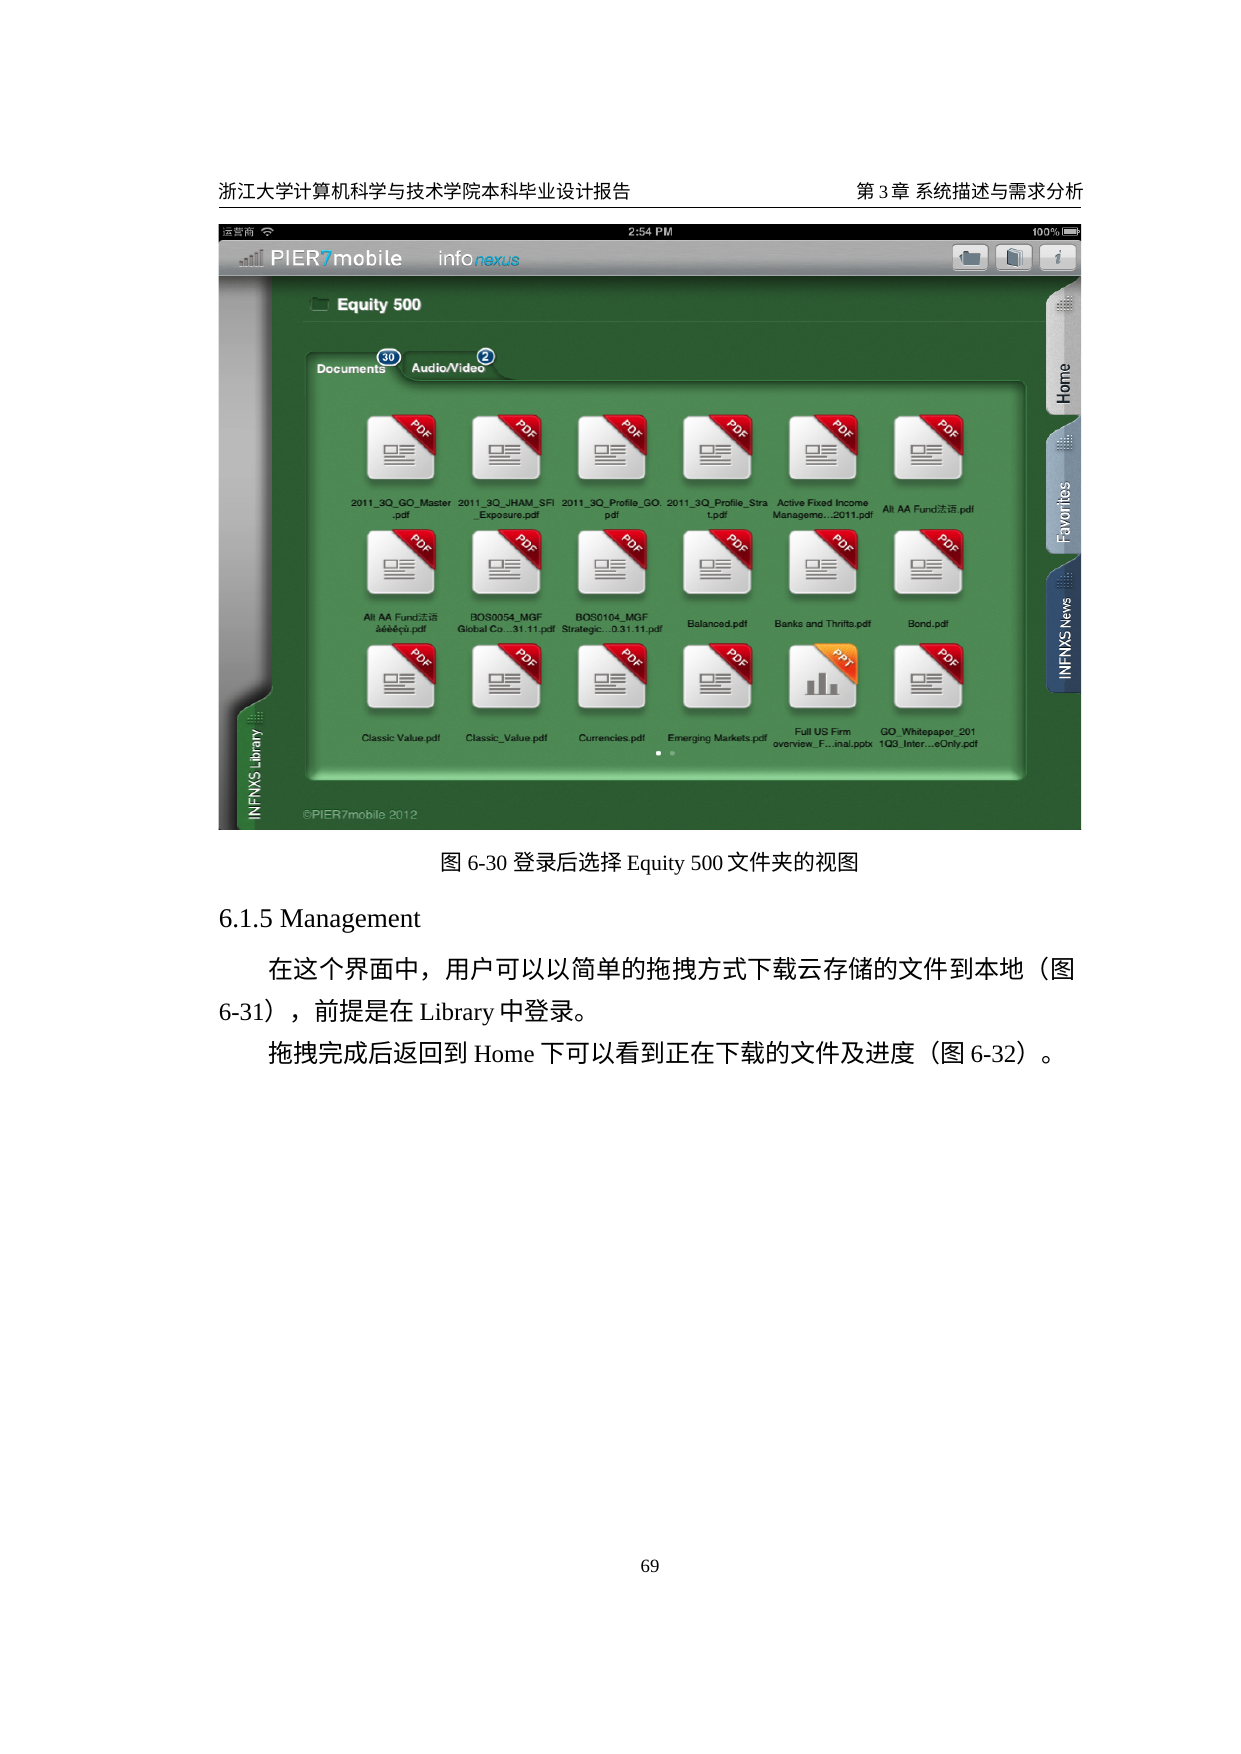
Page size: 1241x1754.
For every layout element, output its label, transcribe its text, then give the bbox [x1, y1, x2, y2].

picture [218, 224, 1082, 830]
text Management [218, 902, 1081, 933]
